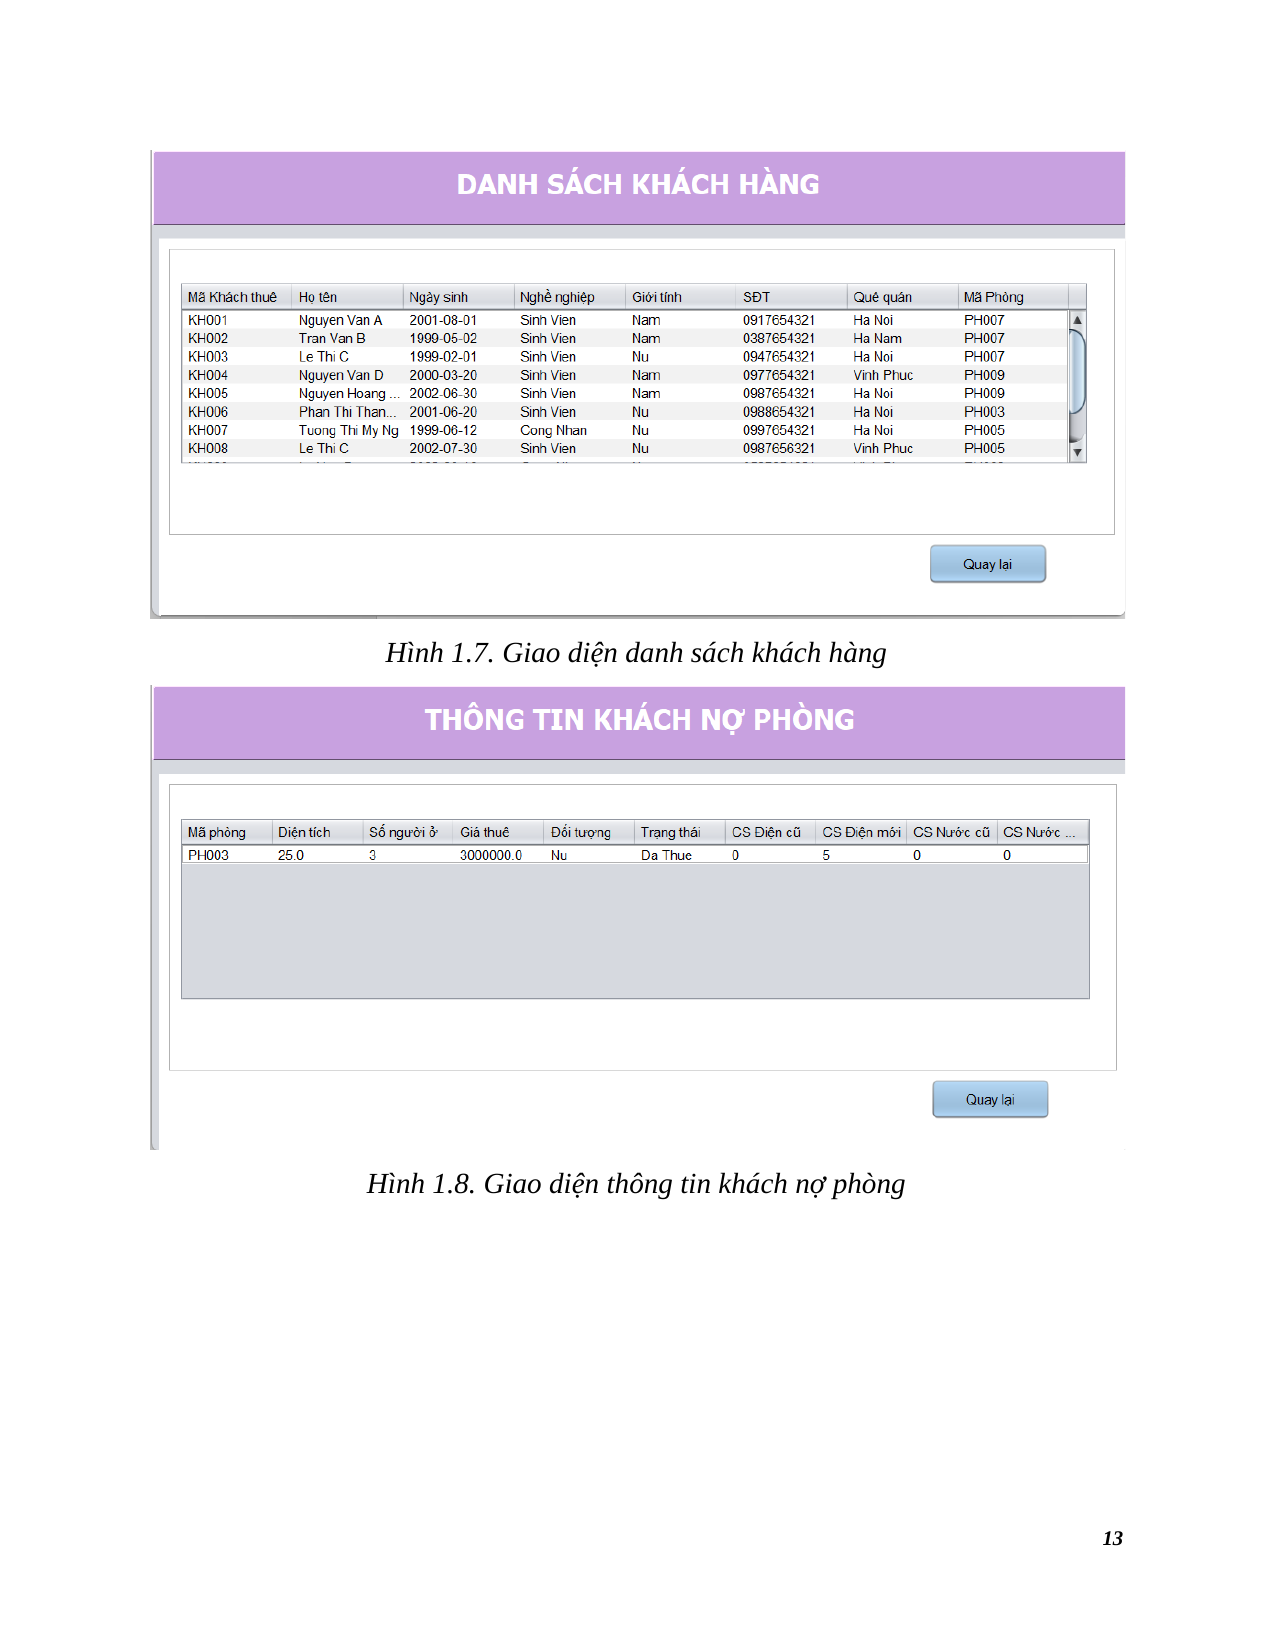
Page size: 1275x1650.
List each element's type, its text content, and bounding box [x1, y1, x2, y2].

text Hình 1.8. Giao diện thông tin khách nợ phòng [150, 1166, 1125, 1199]
picture [150, 150, 1125, 619]
text Hình 1.7. Giao diện danh sách khách hàng [150, 635, 1125, 668]
picture [150, 685, 1125, 1150]
